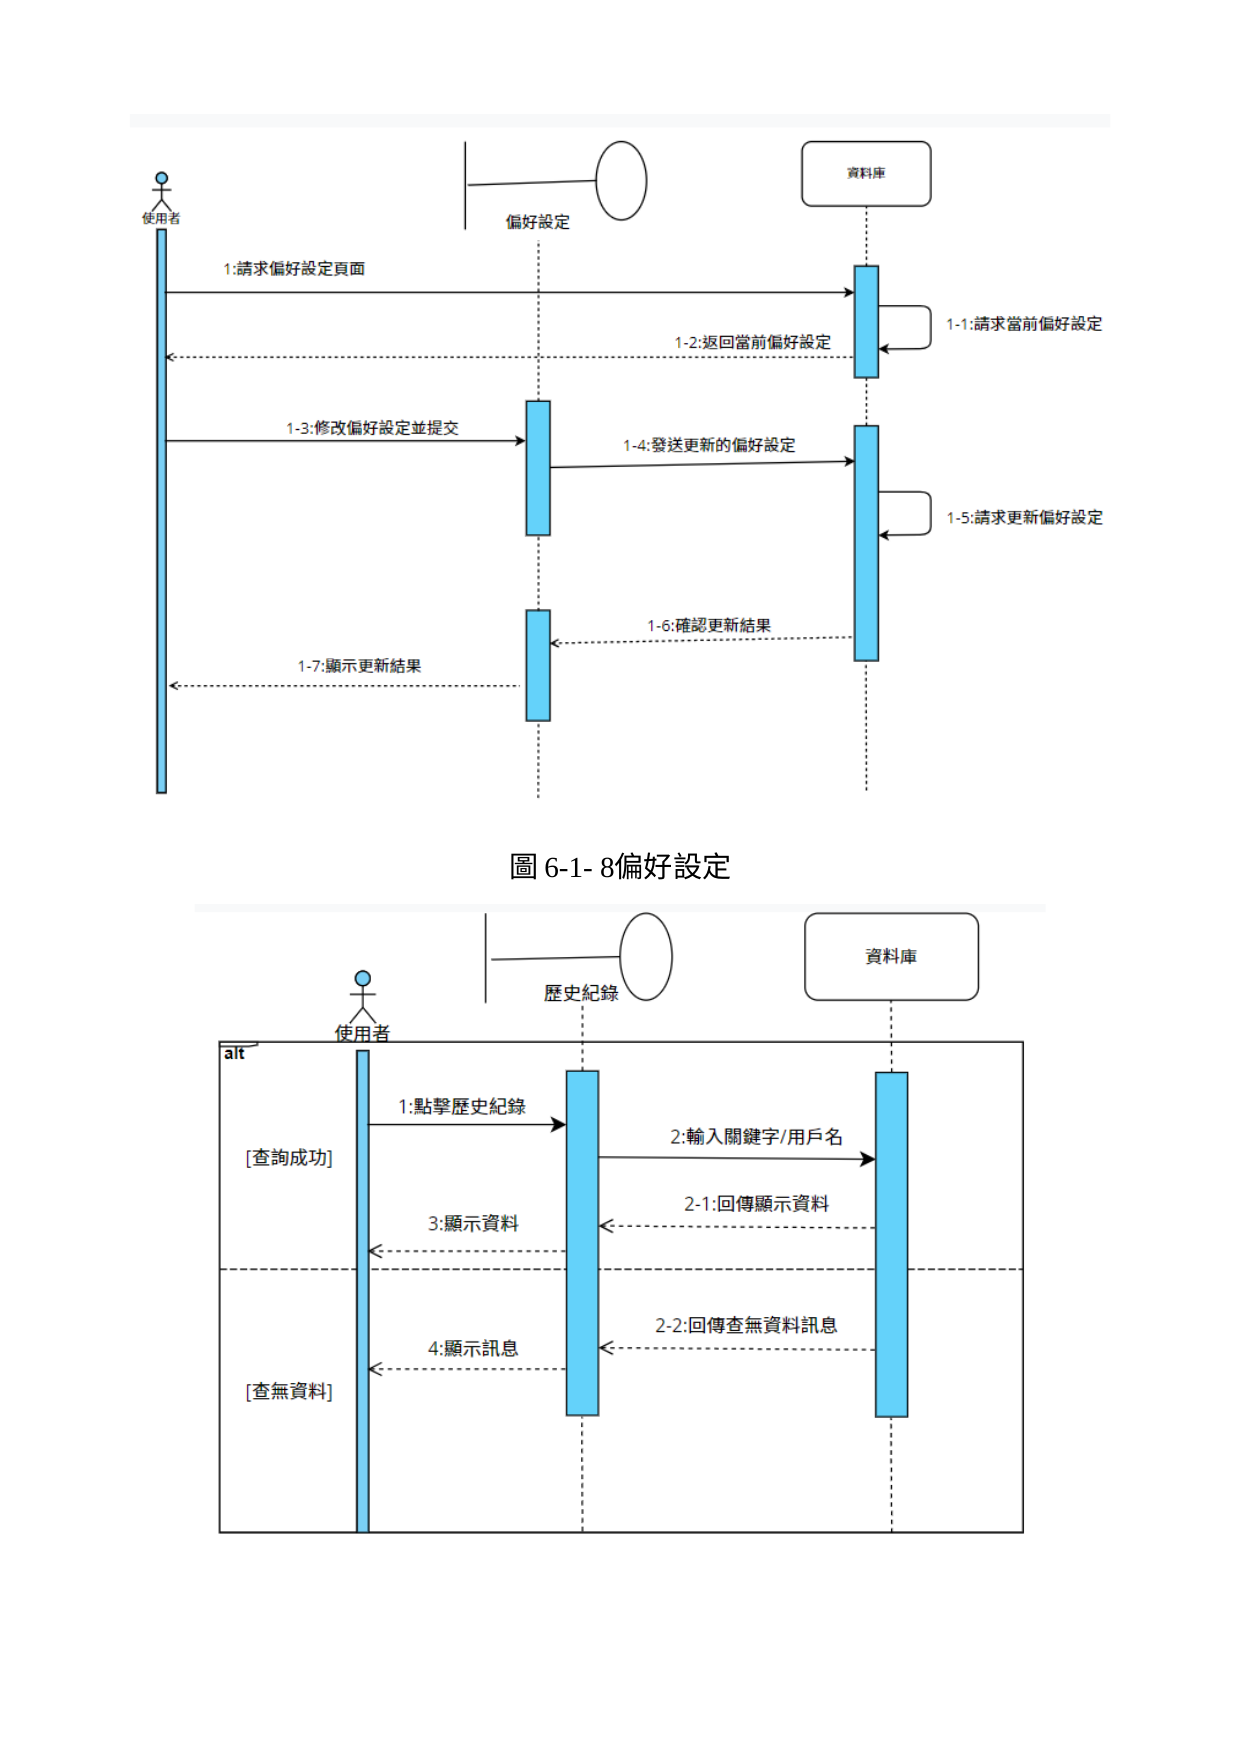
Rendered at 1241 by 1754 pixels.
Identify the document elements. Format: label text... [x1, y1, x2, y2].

picture [194, 904, 1046, 1551]
picture [129, 114, 1111, 809]
